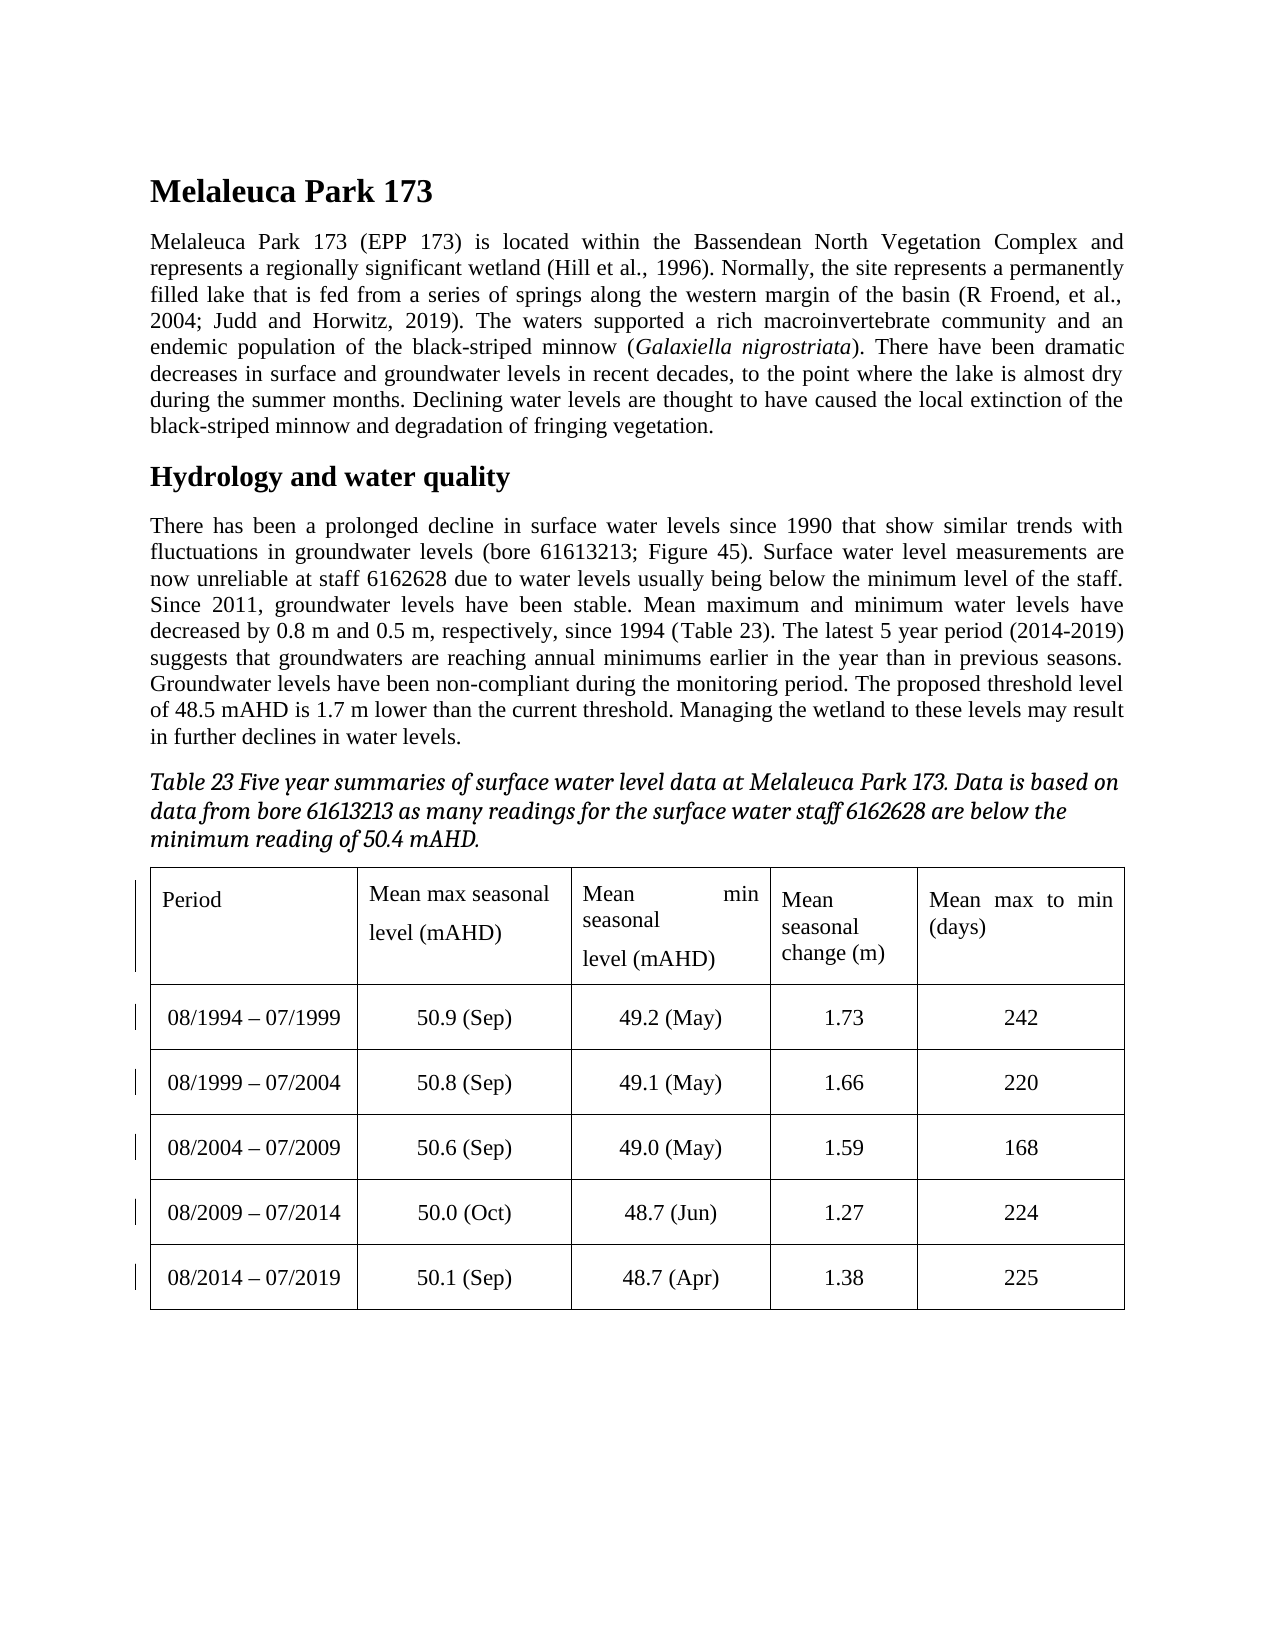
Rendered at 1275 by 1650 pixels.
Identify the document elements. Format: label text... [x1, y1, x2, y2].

table_cell 50.9 (Sep) [358, 985, 571, 1049]
table_cell 242 [918, 985, 1124, 1049]
text There has been a prolonged decline in surface water levels since 1990 that show similar trends with fluctuations in groundwater levels (bore 61613213; Figure 45). Surface water level measurements are now unreliable at staff 6162628 due to water levels usually being below the minimum level of the staff. Since 2011, groundwater levels have been stable. Mean maximum and minimum water levels have decreased by 0.8 m and 0.5 m, respectively, since 1994 (Table 23). The latest 5 year period (2014-2019) suggests that groundwaters are reaching annual minimums earlier in the year than in previous seasons. Groundwater levels have been non-compliant during the monitoring period. The proposed threshold level of 48.5 mAHD is 1.7 m lower than the current threshold. Managing the wetland to these levels may result in further declines in water levels. [150, 512, 1125, 749]
table_cell 220 [918, 1050, 1124, 1114]
table_cell 49.2 (May) [572, 985, 770, 1049]
text Table 23 Five year summaries of surface water level data at Melaleuca Park 173. Data is based on data from bore 61613213 as many readings for the surface water staff 6162628 are below the minimum reading of 50.4 mAHD. [150, 768, 1125, 854]
table_header Period [151, 868, 357, 984]
table_cell 1.59 [771, 1115, 917, 1179]
table_cell 225 [918, 1245, 1124, 1309]
table_cell 08/2004 – 07/2009 [151, 1115, 357, 1179]
table_cell 50.1 (Sep) [358, 1245, 571, 1309]
table_cell 50.0 (Oct) [358, 1180, 571, 1244]
table_header Mean min seasonal level (mAHD) [572, 868, 770, 984]
table_cell 224 [918, 1180, 1124, 1244]
table_header Mean max seasonal level (mAHD) [358, 868, 571, 984]
subtitle Melaleuca Park 173 [150, 171, 1125, 209]
table_cell 48.7 (Jun) [572, 1180, 770, 1244]
table_cell 08/2014 – 07/2019 [151, 1245, 357, 1309]
table_header Mean max to min (days) [918, 868, 1124, 984]
table_cell 50.8 (Sep) [358, 1050, 571, 1114]
table_cell 08/1994 – 07/1999 [151, 985, 357, 1049]
table_cell 168 [918, 1115, 1124, 1179]
subtitle Hydrology and water quality [150, 459, 1125, 493]
table_cell 1.66 [771, 1050, 917, 1114]
table_header Mean seasonal change (m) [771, 868, 917, 984]
table_cell 50.6 (Sep) [358, 1115, 571, 1179]
table_cell 48.7 (Apr) [572, 1245, 770, 1309]
table_cell 1.38 [771, 1245, 917, 1309]
table_cell 49.1 (May) [572, 1050, 770, 1114]
table_cell 49.0 (May) [572, 1115, 770, 1179]
table_cell 1.73 [771, 985, 917, 1049]
table_cell 08/1999 – 07/2004 [151, 1050, 357, 1114]
text Melaleuca Park 173 (EPP 173) is located within the Bassendean North Vegetation Complex and represents a regionally significant wetland (Hill et al., 1996). Normally, the site represents a permanently filled lake that is fed from a series of springs along the western margin of the basin (R Froend, et al., 2004; Judd and Horwitz, 2019). The waters supported a rich macroinvertebrate community and an endemic population of the black-striped minnow (Galaxiella nigrostriata). There have been dramatic decreases in surface and groundwater levels in recent decades, to the point where the lake is almost dry during the summer months. Declining water levels are thought to have caused the local extinction of the black-striped minnow and degradation of fringing vegetation. [150, 228, 1125, 439]
table_cell 1.27 [771, 1180, 917, 1244]
table_cell 08/2009 – 07/2014 [151, 1180, 357, 1244]
